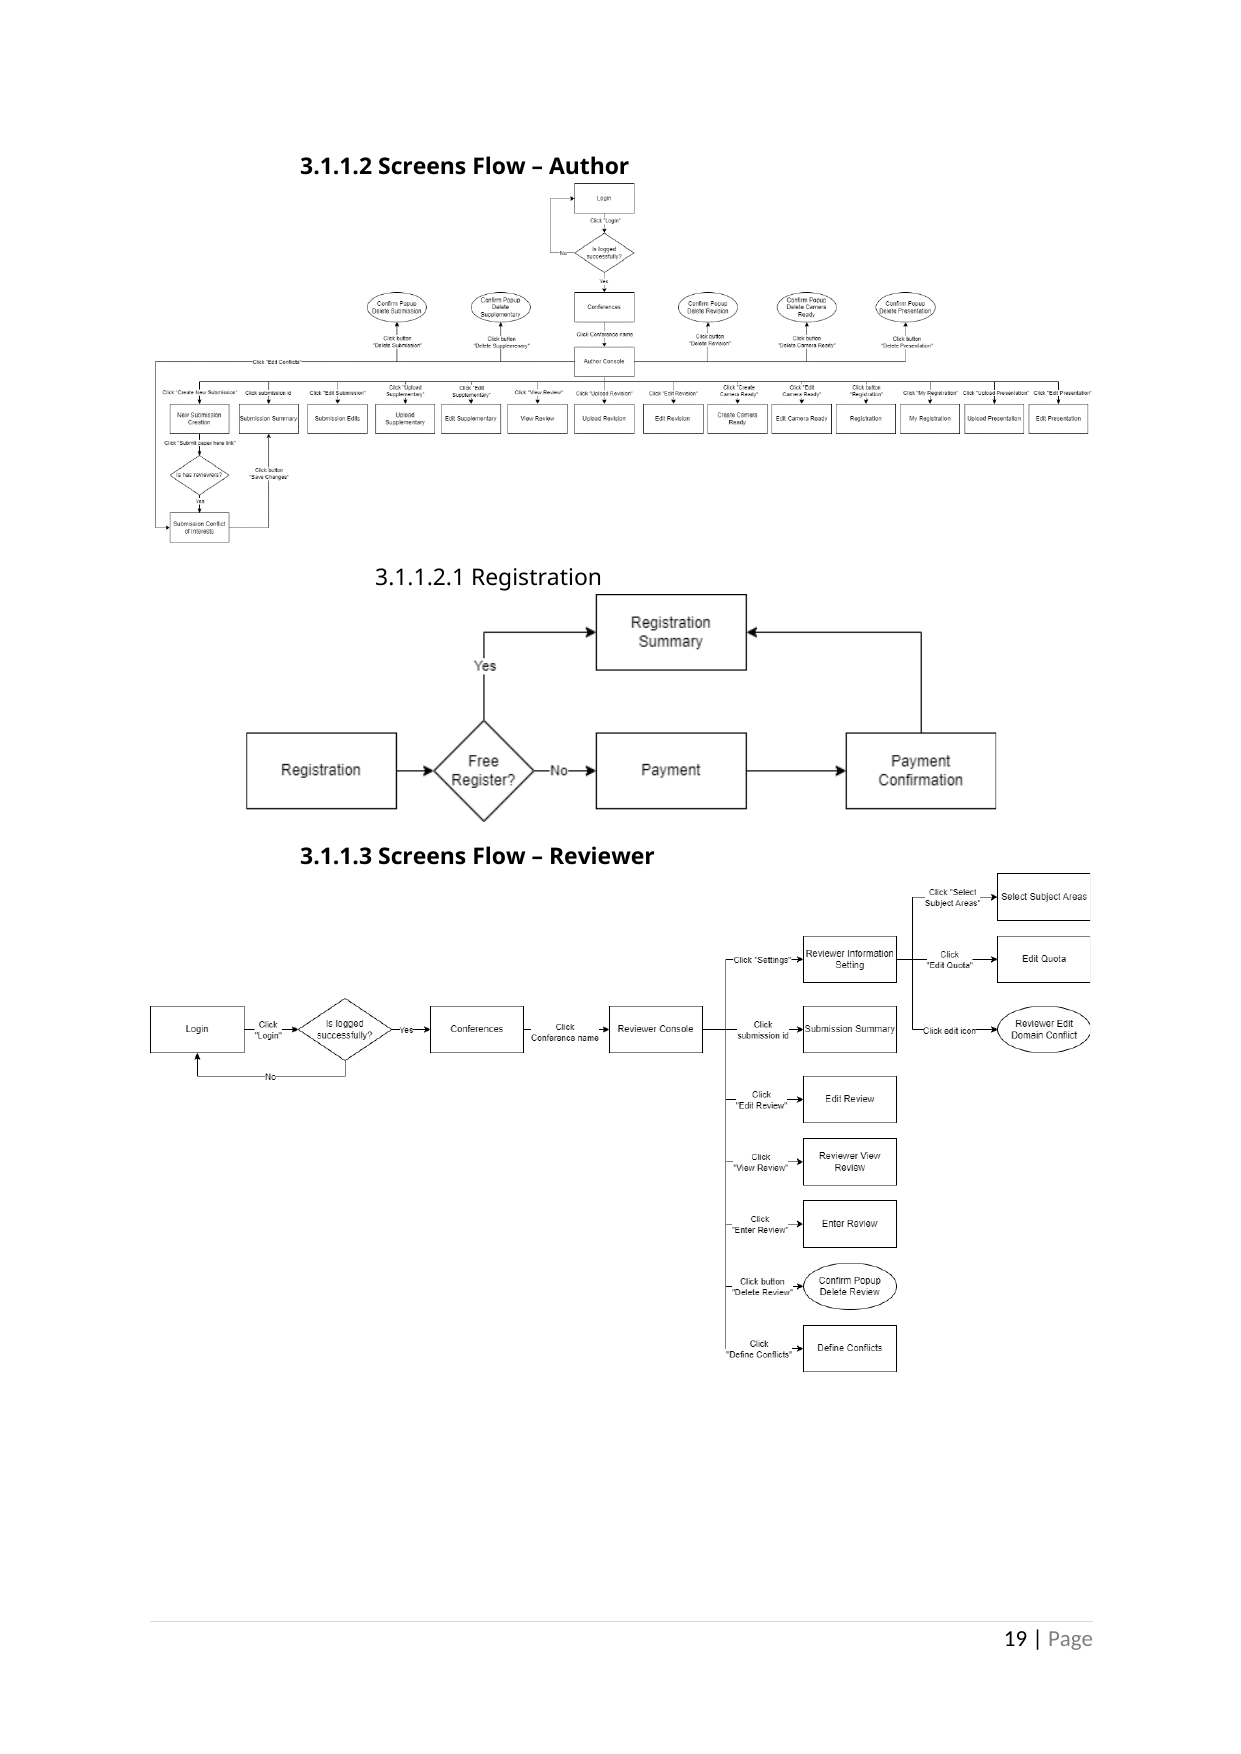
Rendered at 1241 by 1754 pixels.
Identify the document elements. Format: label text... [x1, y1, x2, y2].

subtitle 3.1.1.2.1 Registration [300, 561, 1093, 592]
subtitle 3.1.1.3 Screens Flow – Reviewer [150, 840, 1093, 871]
picture [246, 594, 997, 822]
picture [151, 183, 1092, 543]
subtitle 3.1.1.2 Screens Flow – Author [300, 150, 1093, 181]
picture [150, 873, 1091, 1372]
